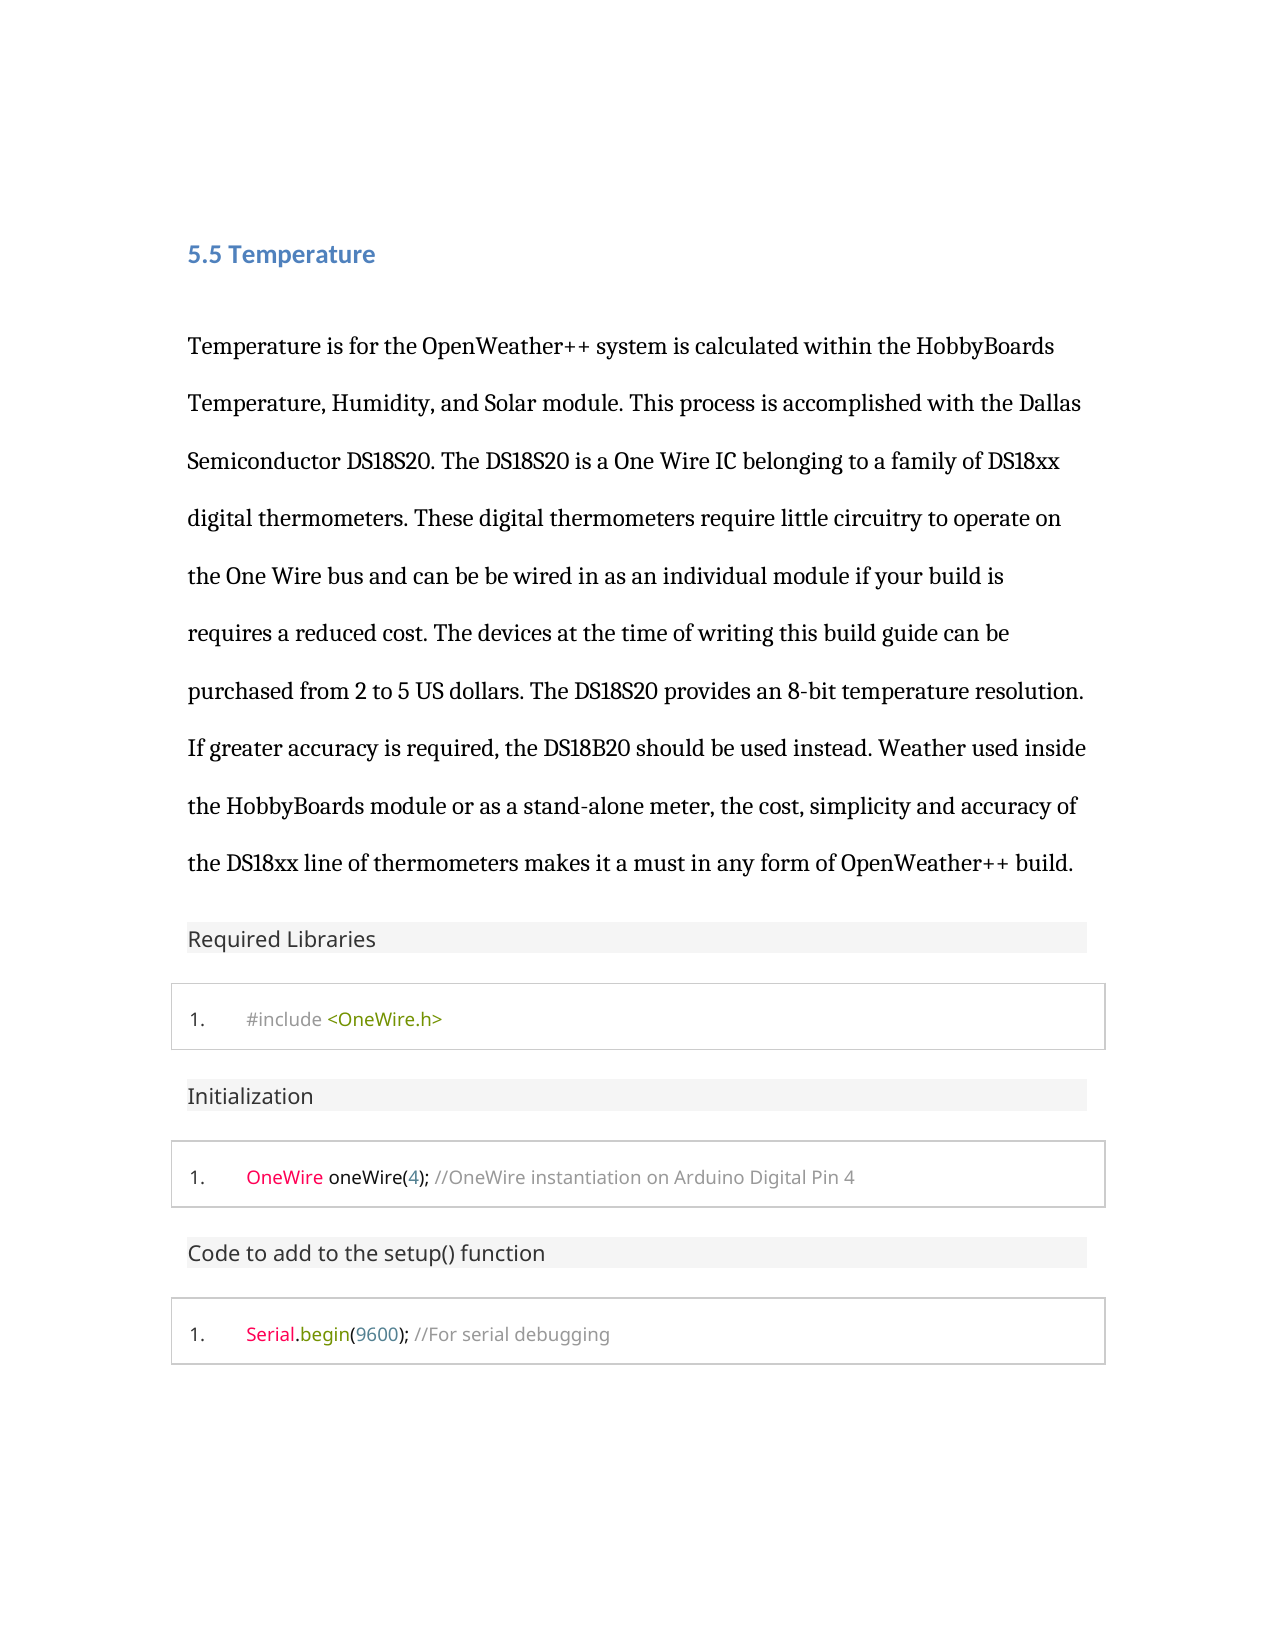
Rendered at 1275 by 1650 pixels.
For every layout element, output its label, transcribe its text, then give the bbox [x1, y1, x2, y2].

list #include <OneWire.h> [172, 984, 1104, 1049]
subtitle Required Libraries [187, 922, 1087, 953]
subtitle Code to add to the setup() function [187, 1237, 1087, 1268]
subtitle Initialization [187, 1079, 1087, 1111]
text Temperature is for the OpenWeather++ system is calculated within the HobbyBoards Temperature, Humidity, and Solar module. This process is accomplished with the Dallas Semiconductor DS18S20. The DS18S20 is a One Wire IC belonging to a family of DS18xx digital thermometers. These digital thermometers require little circuitry to operate on the One Wire bus and can be be wired in as an individual module if your build is requires a reduced cost. The devices at the time of writing this build guide can be purchased from 2 to 5 US dollars. The DS18S20 provides an 8-bit temperature resolution. If greater accuracy is required, the DS18B20 should be used instead. Weather used inside the HobbyBoards module or as a stand-alone meter, the cost, simplicity and accuracy of the DS18xx line of thermometers makes it a must in any form of OpenWeather++ build. [187, 332, 1087, 878]
subtitle 5.5 Temperature [187, 237, 1087, 270]
list Serial.begin(9600); //For serial debugging [172, 1299, 1104, 1363]
list OneWire oneWire(4); //OneWire instantiation on Arduino Digital Pin 4 [172, 1142, 1104, 1206]
